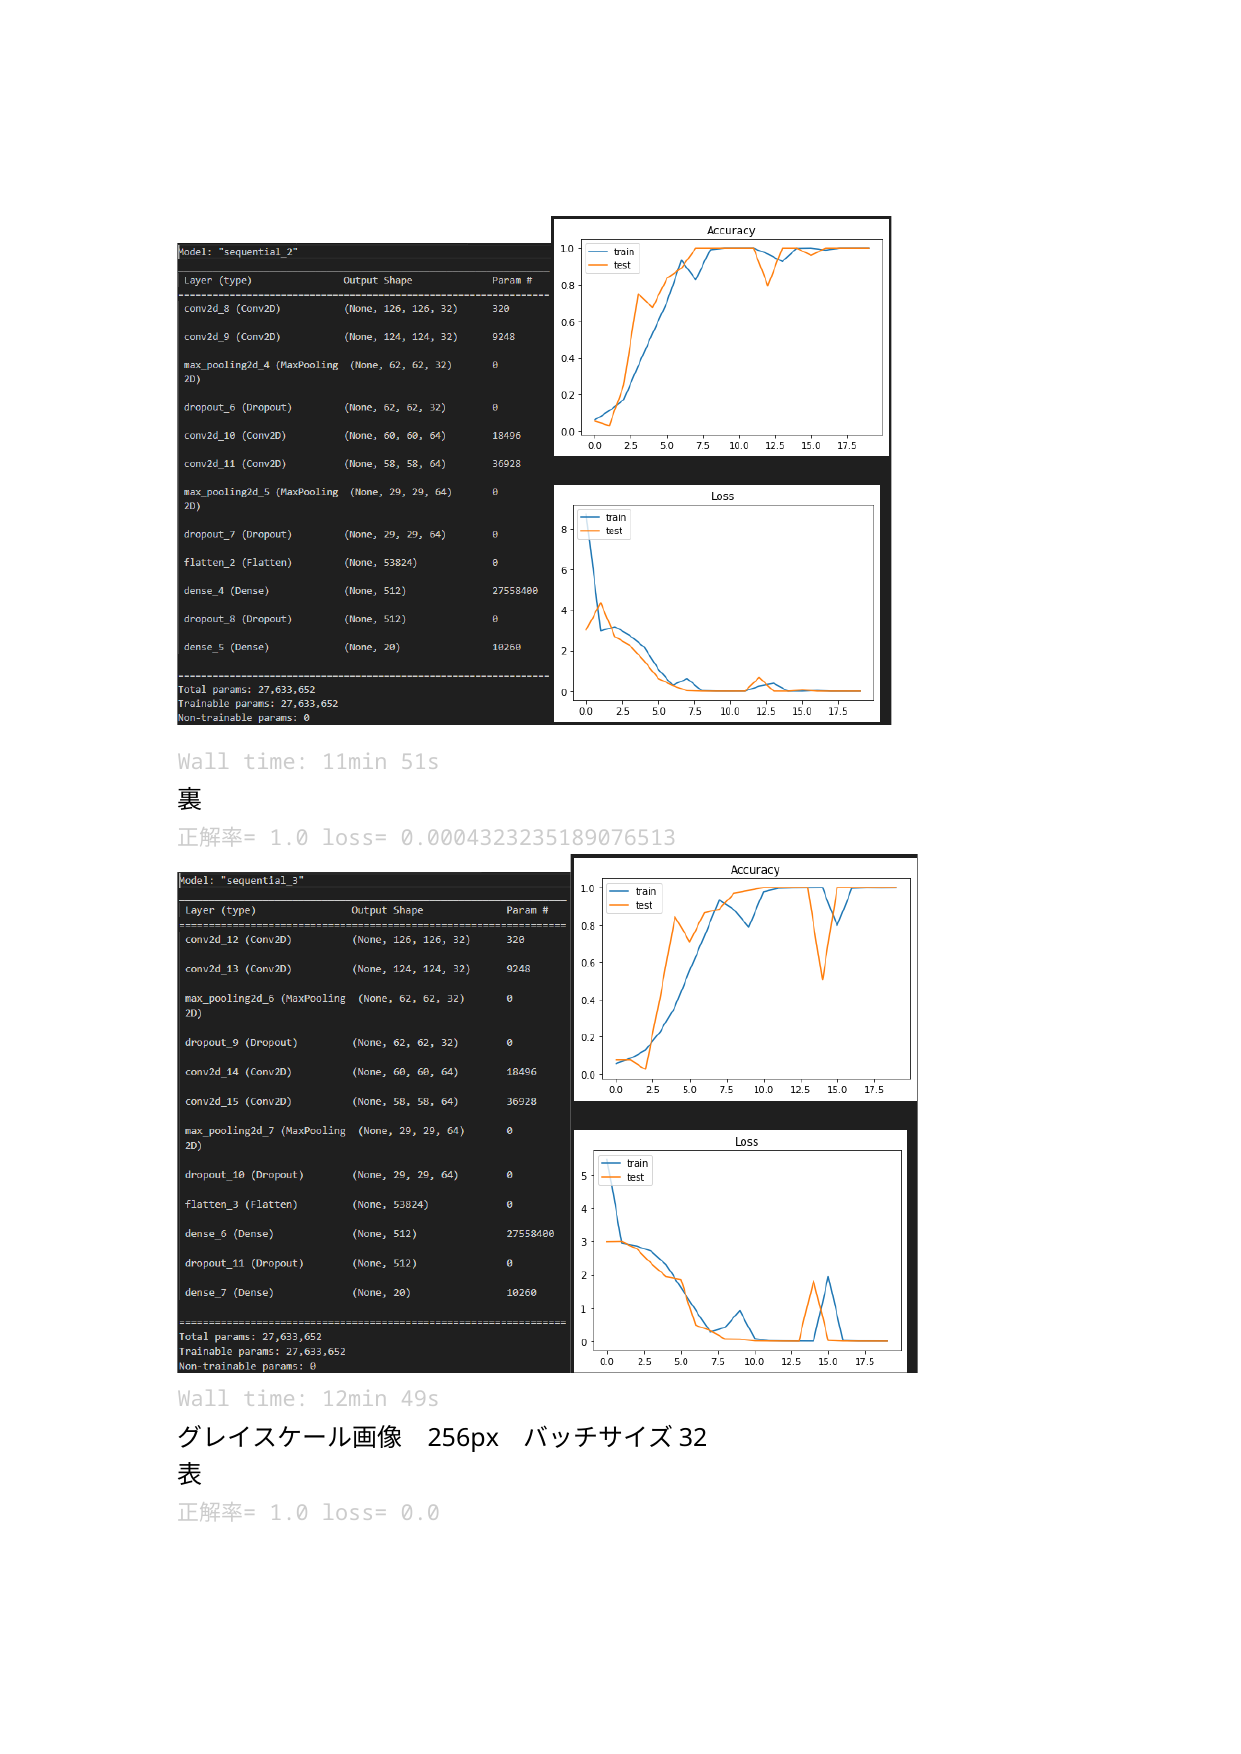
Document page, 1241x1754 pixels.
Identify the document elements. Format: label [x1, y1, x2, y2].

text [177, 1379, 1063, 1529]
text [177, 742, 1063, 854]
picture [177, 854, 918, 1373]
picture [177, 216, 892, 725]
